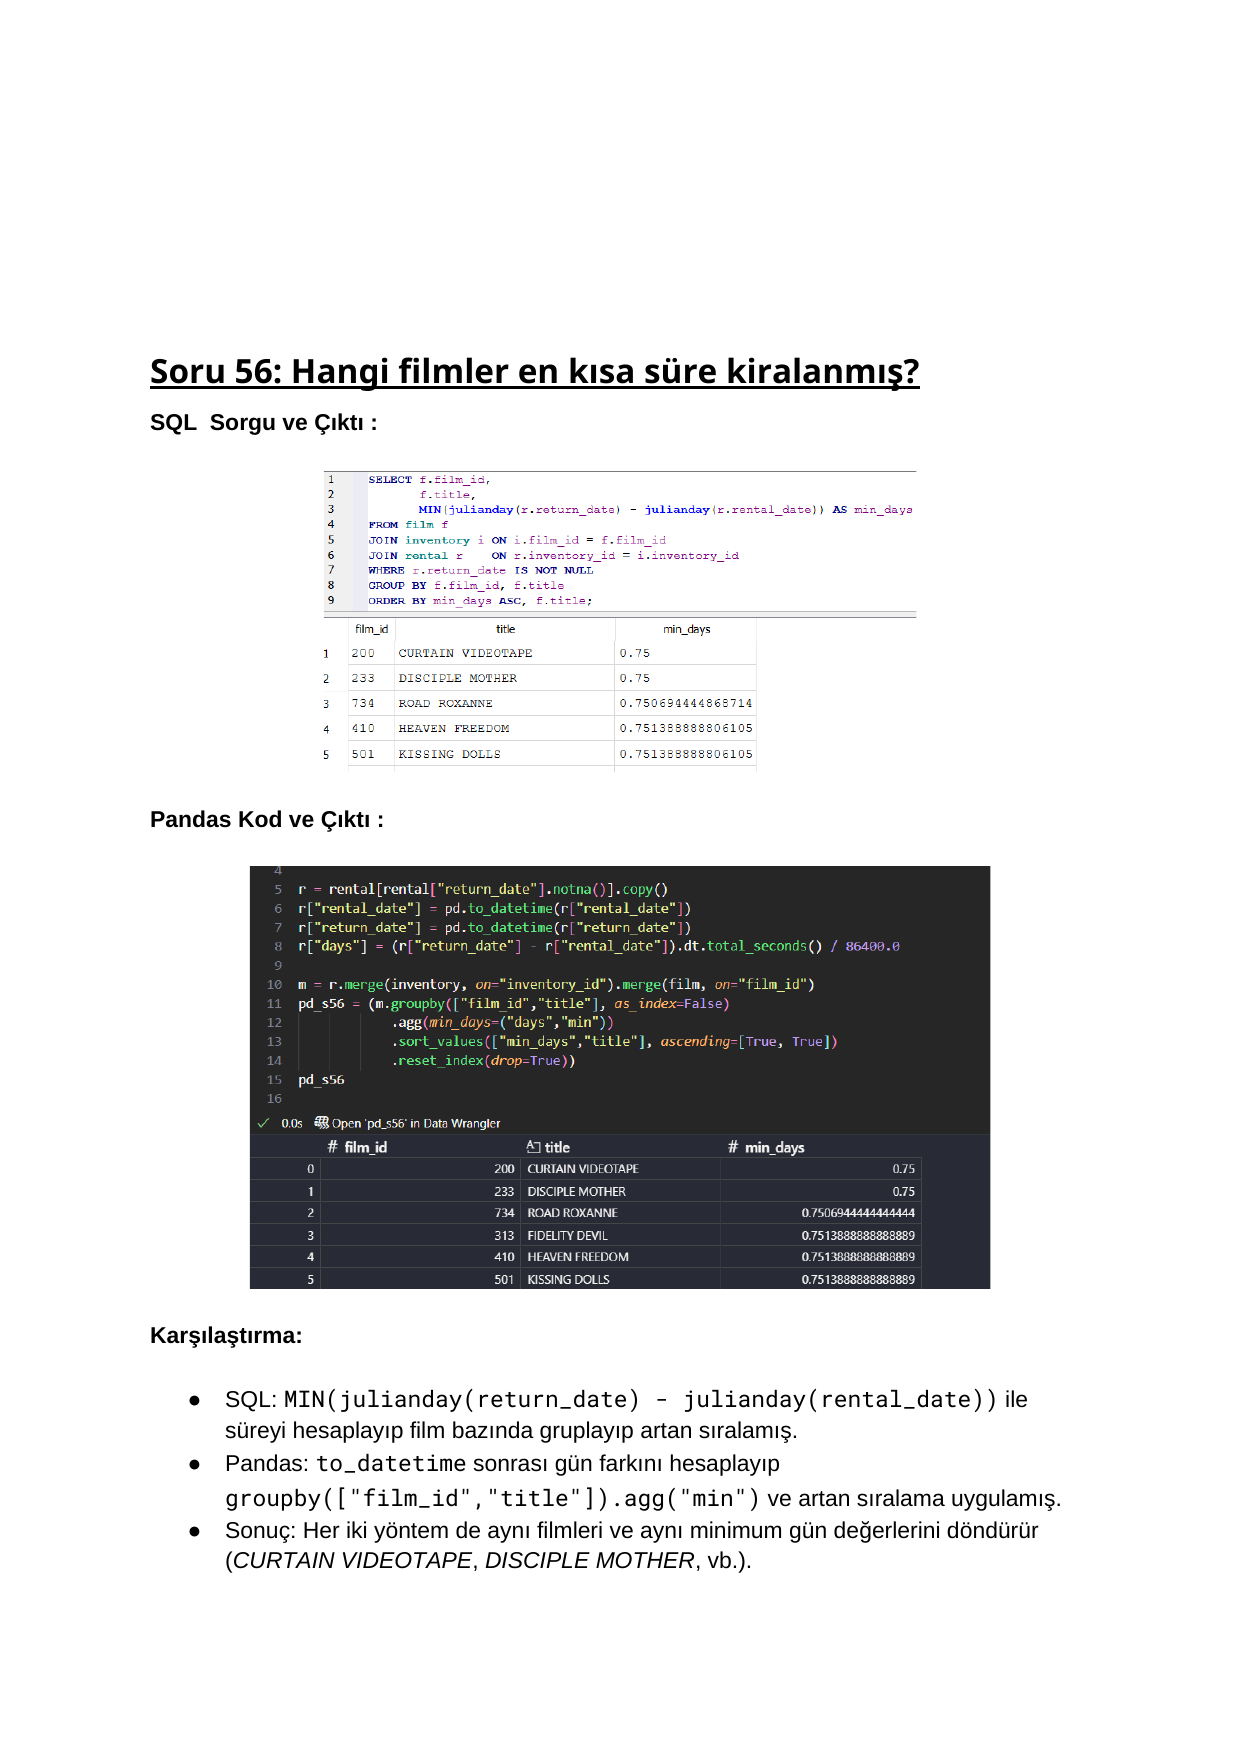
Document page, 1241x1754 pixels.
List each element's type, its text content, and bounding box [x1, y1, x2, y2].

list Pandas: to_datetime sonrası gün farkını hesaplayıp groupby(["film_id","title"]).agg("min") ve artan sıralama uygulamış. [187, 1447, 1090, 1512]
list SQL: MIN(julianday(return_date) - julianday(rental_date)) ile süreyi hesaplayıp film bazında gruplayıp artan sıralamış. [187, 1383, 1090, 1443]
text Pandas Kod ve Çıktı : [150, 806, 1090, 832]
picture [249, 866, 991, 1289]
text SQL Sorgu ve Çıktı : [150, 408, 1090, 435]
subtitle Soru 56: Hangi filmler en kısa süre kiralanmış? [150, 348, 1090, 393]
list Sonuç: Her iki yöntem de aynı filmleri ve aynı minimum gün değerlerini döndürür (CURTAIN VIDEOTAPE, DISCIPLE MOTHER, vb.). [187, 1517, 1090, 1573]
picture [323, 468, 917, 772]
text Karşılaştırma: [150, 1322, 1090, 1349]
